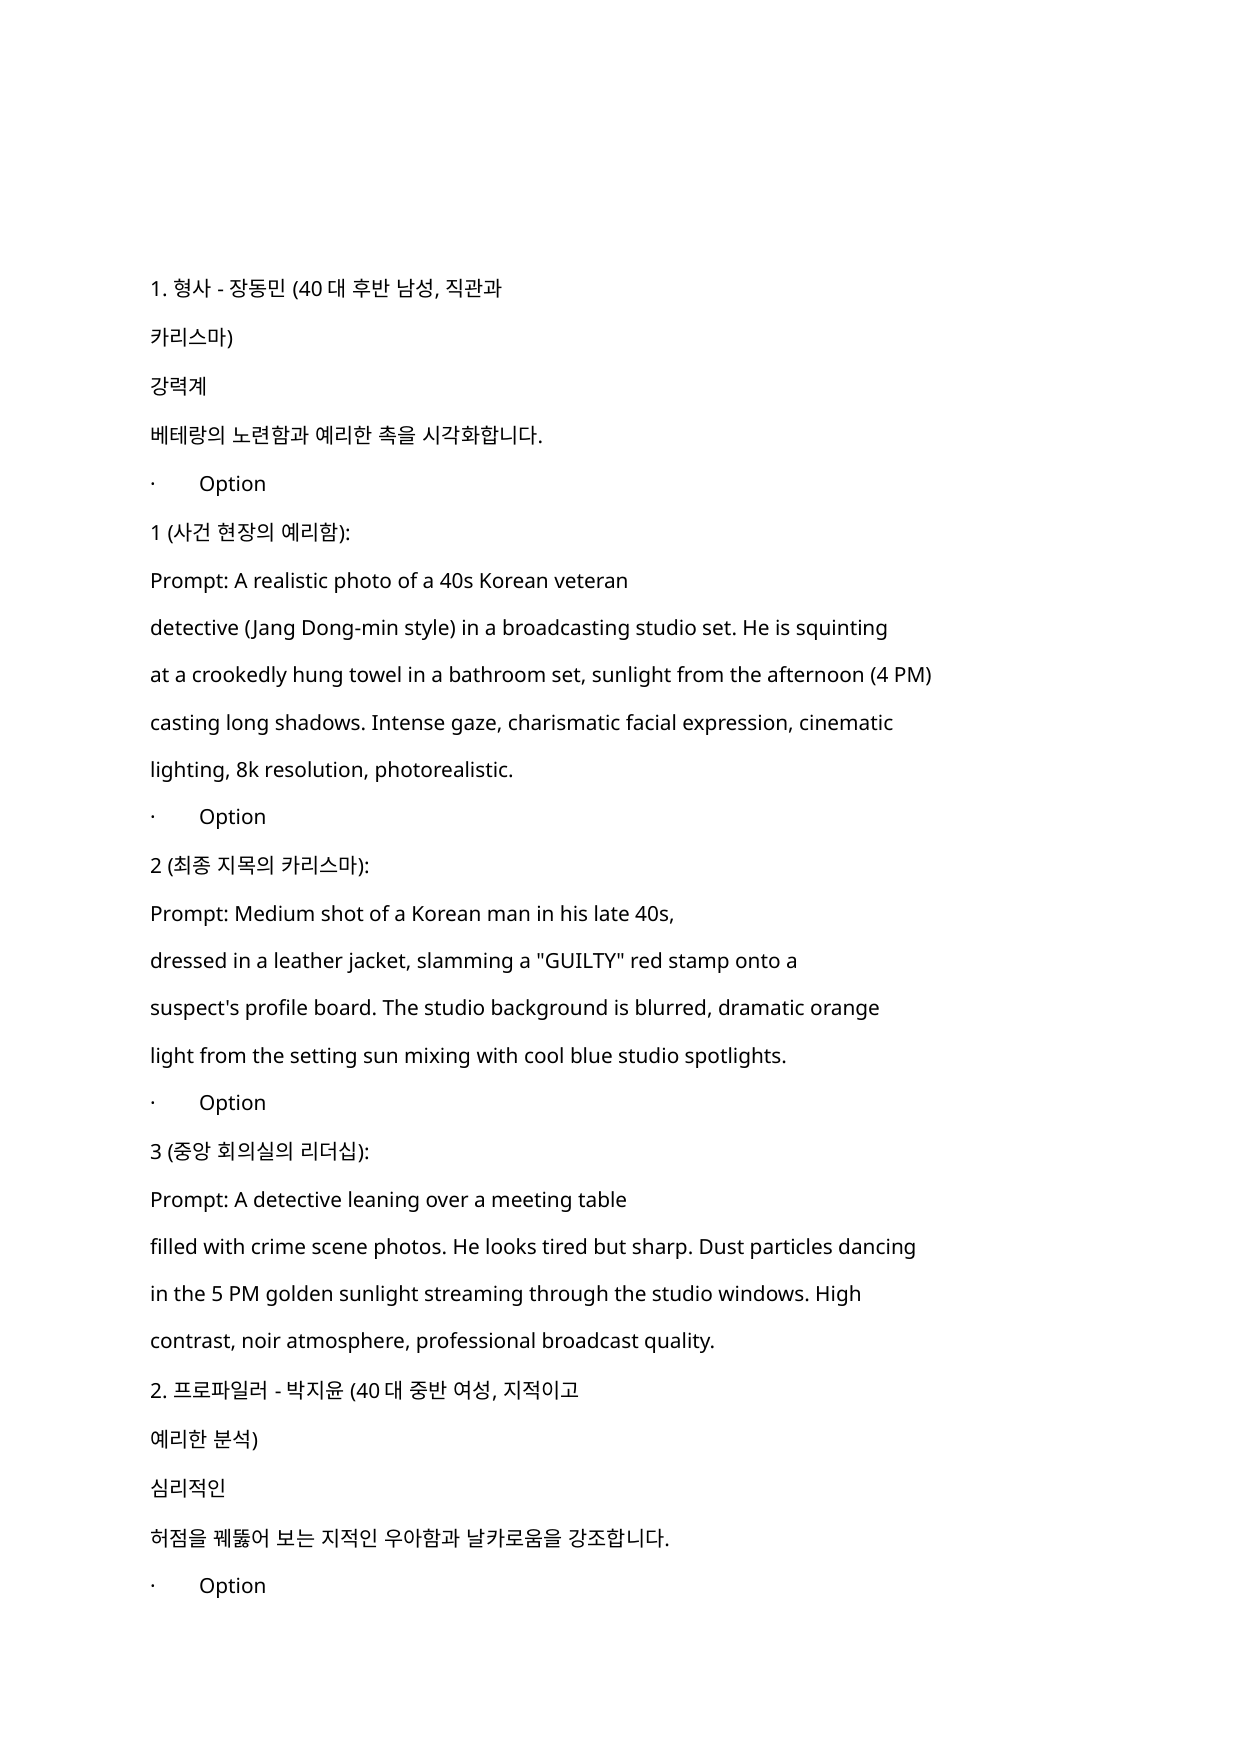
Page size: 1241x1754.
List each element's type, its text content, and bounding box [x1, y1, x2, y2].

text · Option [150, 469, 1090, 498]
text at a crookedly hung towel in a bathroom set, sunlight from the afternoon (4 PM) [150, 660, 1090, 689]
text 1 (사건 현장의 예리함): [150, 516, 1090, 547]
text · Option [150, 1571, 1090, 1600]
text contrast, noir atmosphere, professional broadcast quality. [150, 1327, 1090, 1355]
text 강력계 [150, 371, 1090, 401]
text detective (Jang Dong-min style) in a broadcasting studio set. He is squinting [150, 613, 1090, 642]
text 3 (중앙 회의실의 리더십): [150, 1135, 1090, 1166]
text 허점을 꿰뚫어 보는 지적인 우아함과 날카로움을 강조합니다. [150, 1522, 1090, 1552]
text 1. 형사 - 장동민 (40대 후반 남성, 직관과 [150, 272, 1090, 302]
text Prompt: Medium shot of a Korean man in his late 40s, [150, 899, 1090, 927]
text 카리스마) [150, 321, 1090, 351]
text 2. 프로파일러 - 박지윤 (40대 중반 여성, 지적이고 [150, 1374, 1090, 1404]
text light from the setting sun mixing with cool blue studio spotlights. [150, 1041, 1090, 1069]
text in the 5 PM golden sunlight streaming through the studio windows. High [150, 1279, 1090, 1308]
text 2 (최종 지목의 카리스마): [150, 849, 1090, 880]
text · Option [150, 1088, 1090, 1117]
text Prompt: A realistic photo of a 40s Korean veteran [150, 566, 1090, 594]
text casting long shadows. Intense gaze, charismatic facial expression, cinematic [150, 708, 1090, 736]
text 심리적인 [150, 1473, 1090, 1503]
text filled with crime scene photos. He looks tired but sharp. Dust particles dancing [150, 1232, 1090, 1261]
text lighting, 8k resolution, photorealistic. [150, 755, 1090, 783]
text Prompt: A detective leaning over a meeting table [150, 1185, 1090, 1213]
text suspect's profile board. The studio background is blurred, dramatic orange [150, 993, 1090, 1022]
text 베테랑의 노련함과 예리한 촉을 시각화합니다. [150, 420, 1090, 450]
text 예리한 분석) [150, 1423, 1090, 1454]
text · Option [150, 802, 1090, 831]
text dressed in a leather jacket, slamming a "GUILTY" red stamp onto a [150, 946, 1090, 975]
